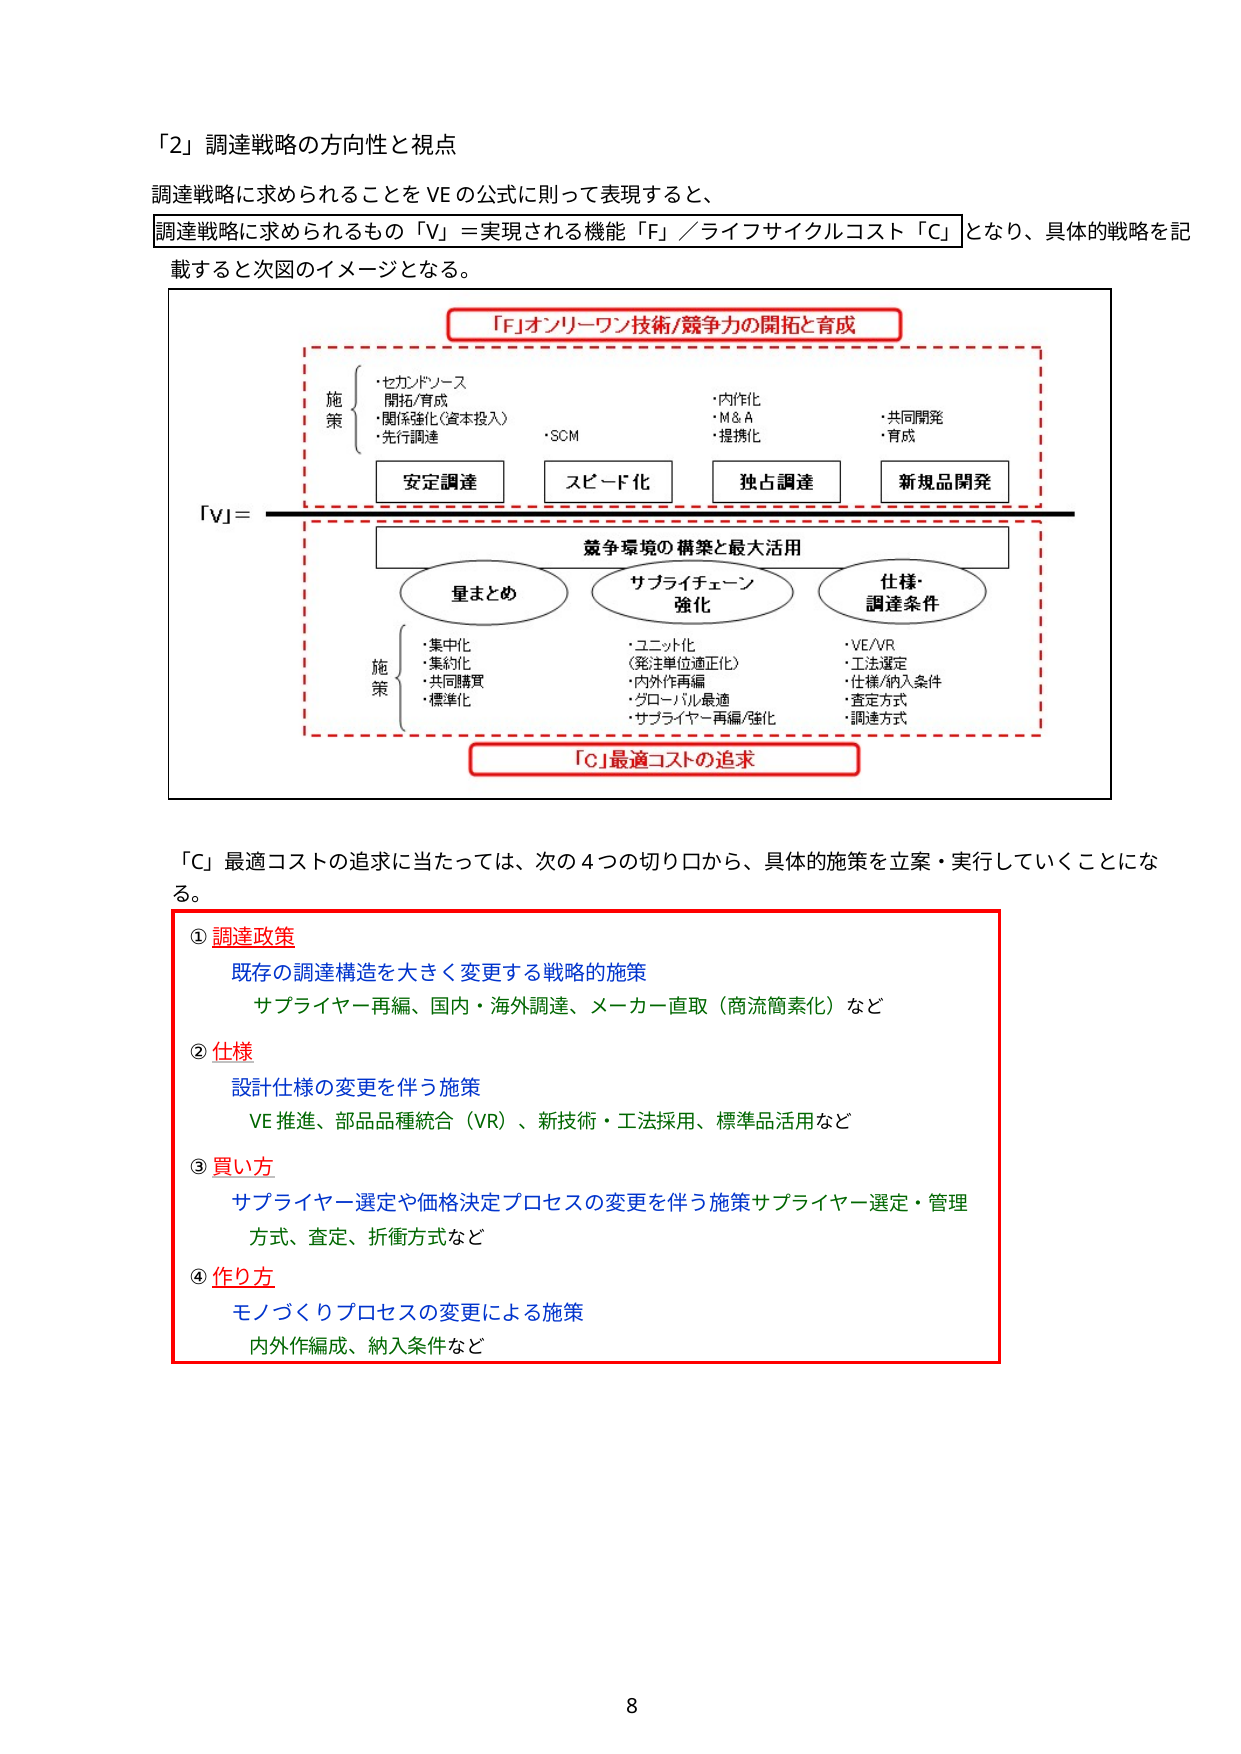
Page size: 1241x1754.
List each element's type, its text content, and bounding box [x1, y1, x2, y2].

text 「C」最適コストの追求に当たっては、次の4つの切り口から、具体的施策を立案・実行していくことになる。 [170, 845, 1175, 907]
text 調達戦略に求められることをVEの公式に則って表現すると、 [146, 178, 1175, 209]
subtitle 「2」調達戦略の方向性と視点 [146, 127, 1208, 161]
picture [169, 290, 1110, 798]
table_header ①調達政策 既存の調達構造を大きく変更する戦略的施策 サプライヤー再編、国内・海外調達、メーカー直取（商流簡素化）など ②仕様 設計仕様の変更を伴う施策 VE推進、部品品種統合（VR）、新技術・工法採用、標準品活用など ③買い方 サプライヤー選定や価格決定プロセスの変更を伴う施策サプライヤー選定・管理方式、査定、折衝方式など ④作り方 モノづくりプロセスの変更による施策 内外作編成、納入条件など [175, 913, 998, 1361]
text 調達戦略に求められるもの「V」＝実現される機能「F」／ライフサイクルコスト「C」となり、具体的戦略を記載すると次図のイメージとなる。 [148, 213, 1208, 283]
